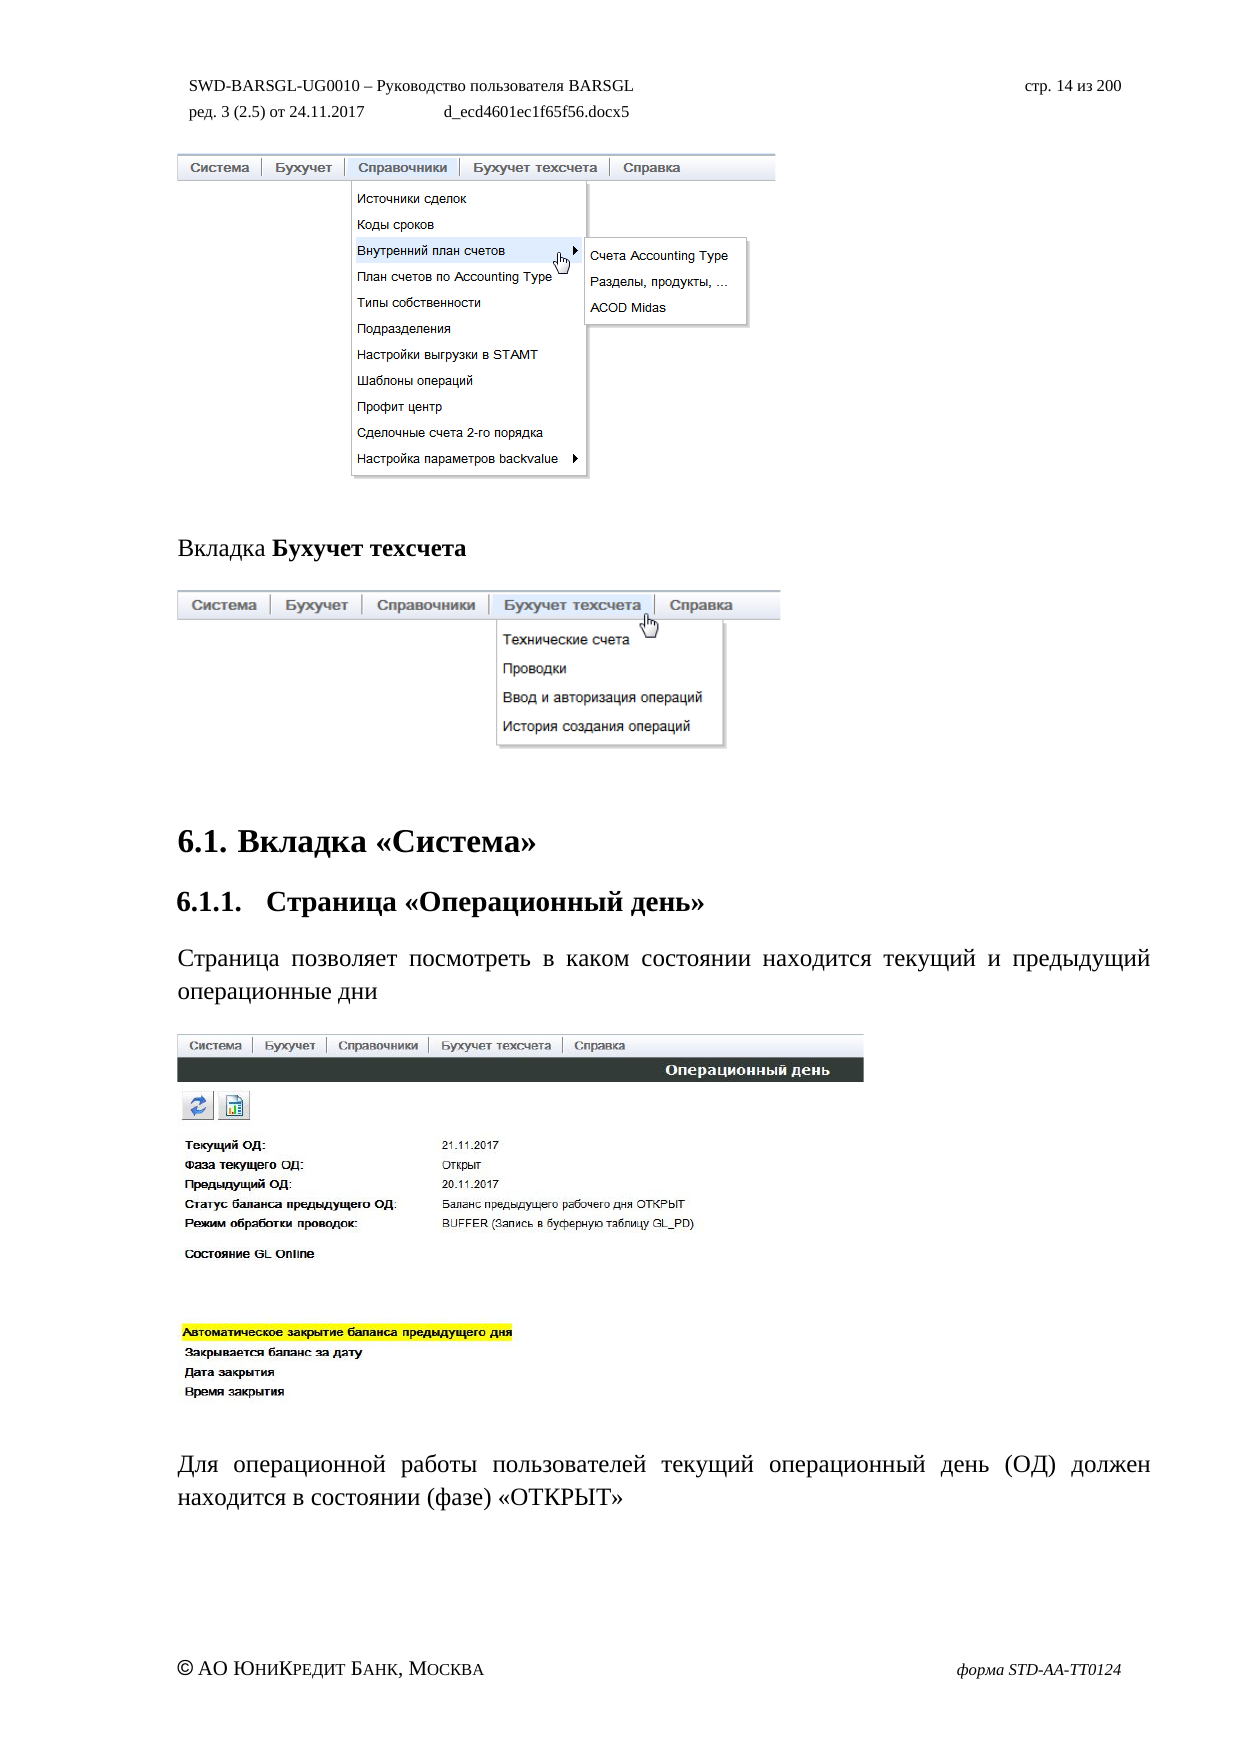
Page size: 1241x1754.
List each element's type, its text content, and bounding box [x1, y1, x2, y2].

subtitle Вкладка «Система» [177, 821, 1152, 859]
text Вкладка Бухучет техсчета [177, 533, 1152, 561]
text Страница позволяет посмотреть в каком состоянии находится текущий и предыдущий операционные дни [177, 943, 1152, 1005]
subtitle Страница «Операционный день» [176, 884, 1152, 918]
text Для операционной работы пользователей текущий операционный день (ОД) должен находится в состоянии (фазе) «ОТКРЫТ» [177, 1449, 1152, 1511]
picture [177, 153, 776, 504]
picture [177, 590, 781, 780]
picture [177, 1034, 864, 1420]
